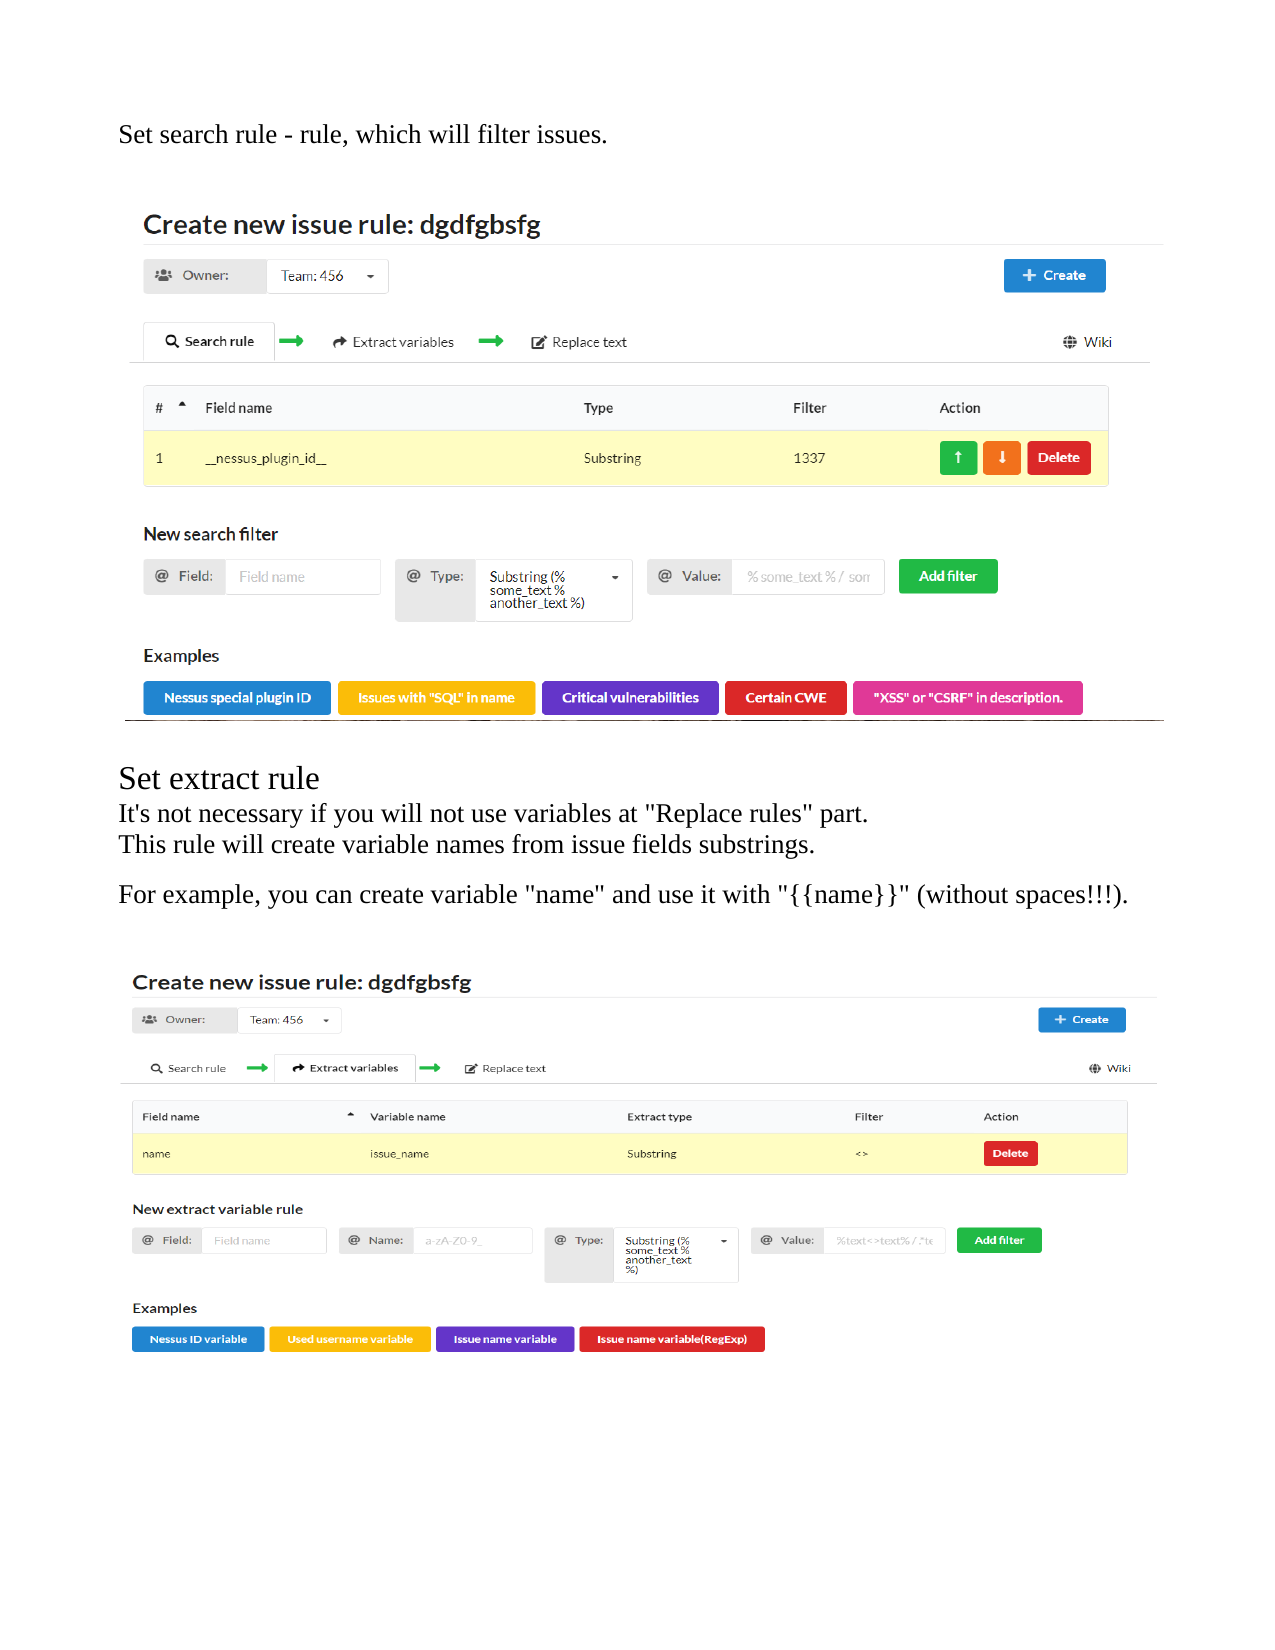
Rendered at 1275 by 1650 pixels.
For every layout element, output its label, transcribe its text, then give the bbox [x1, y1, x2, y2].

picture [118, 967, 1157, 1361]
picture [125, 200, 1164, 721]
text This rule will create variable names from issue fields substrings. [118, 828, 1157, 859]
text For example, you can create variable "name" and use it with "{{name}}" (without spaces!!!). [118, 878, 1157, 909]
